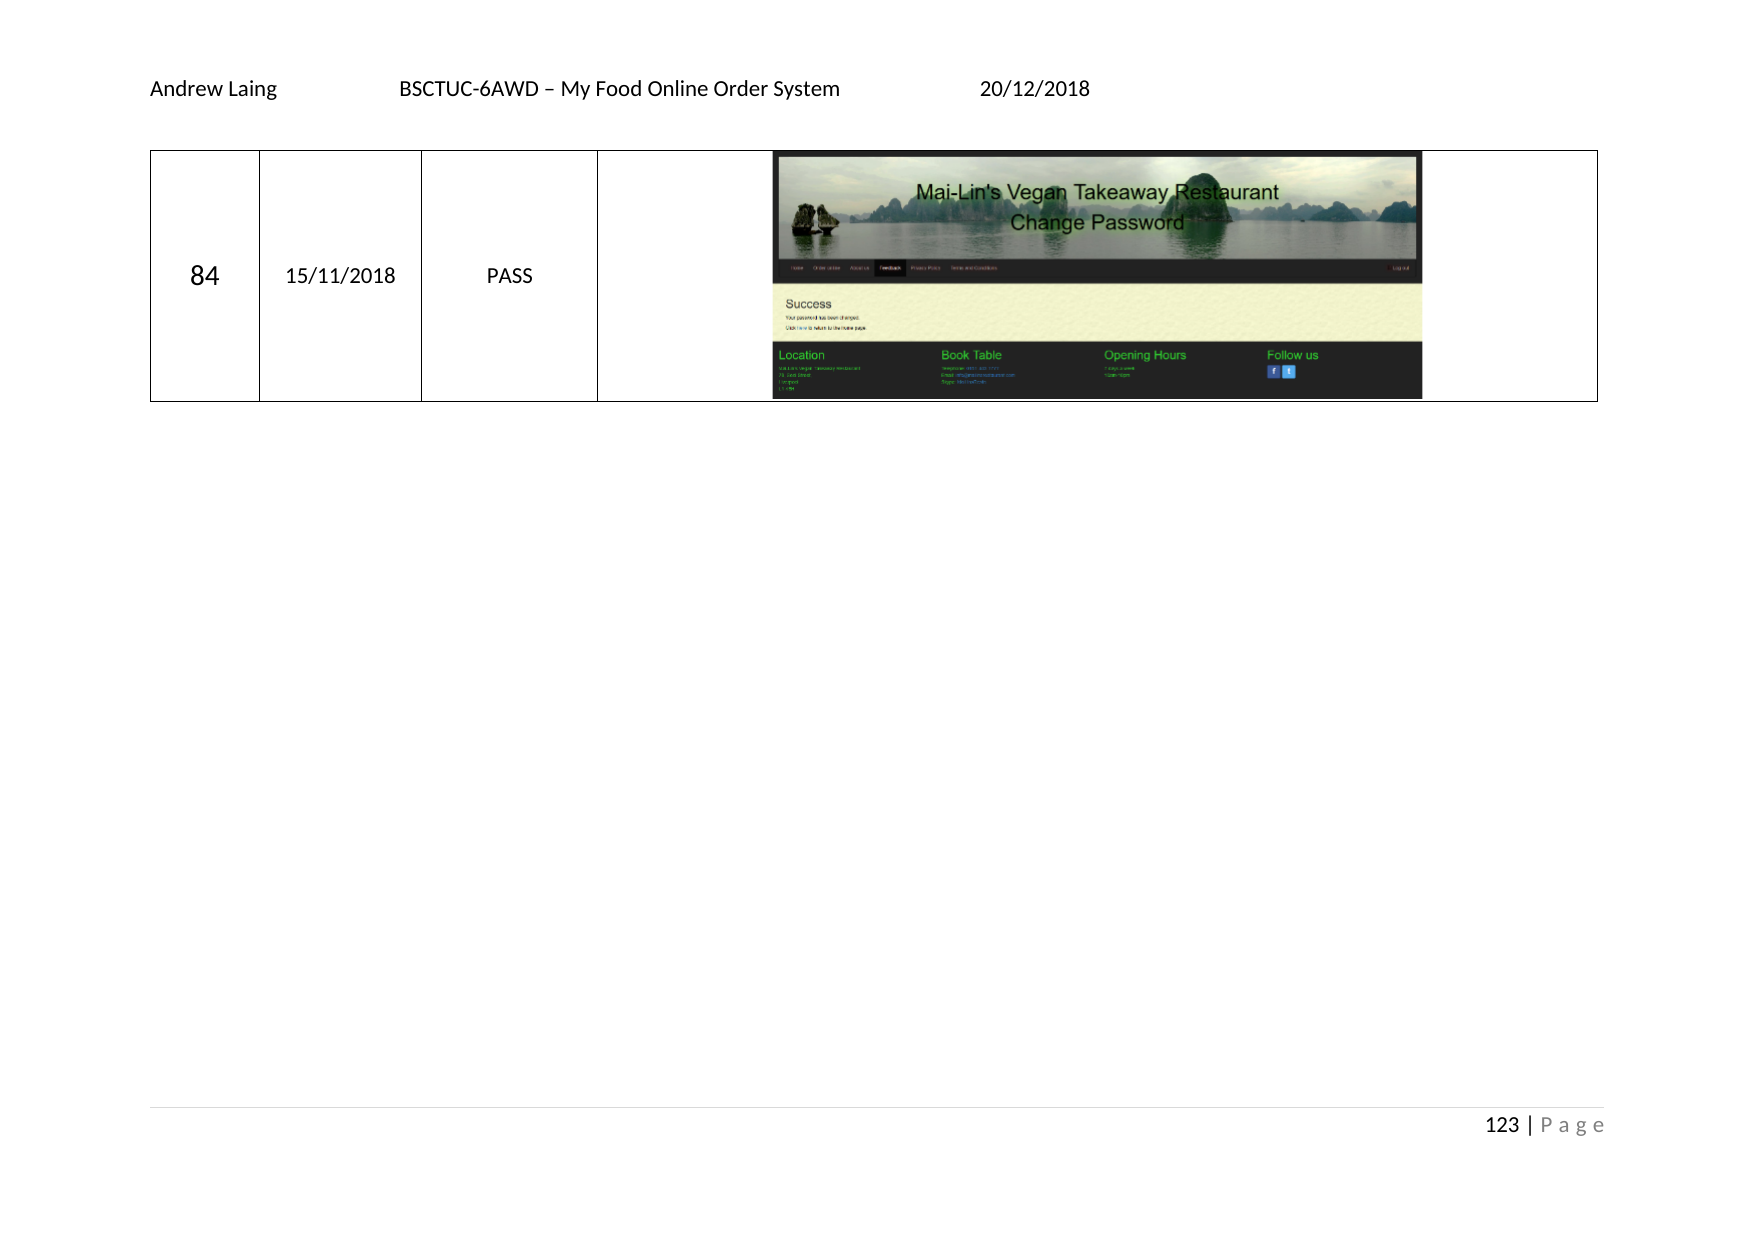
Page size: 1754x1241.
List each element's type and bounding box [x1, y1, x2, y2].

picture [772, 151, 1423, 399]
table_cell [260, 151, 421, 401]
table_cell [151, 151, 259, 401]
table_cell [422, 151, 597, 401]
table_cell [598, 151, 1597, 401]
